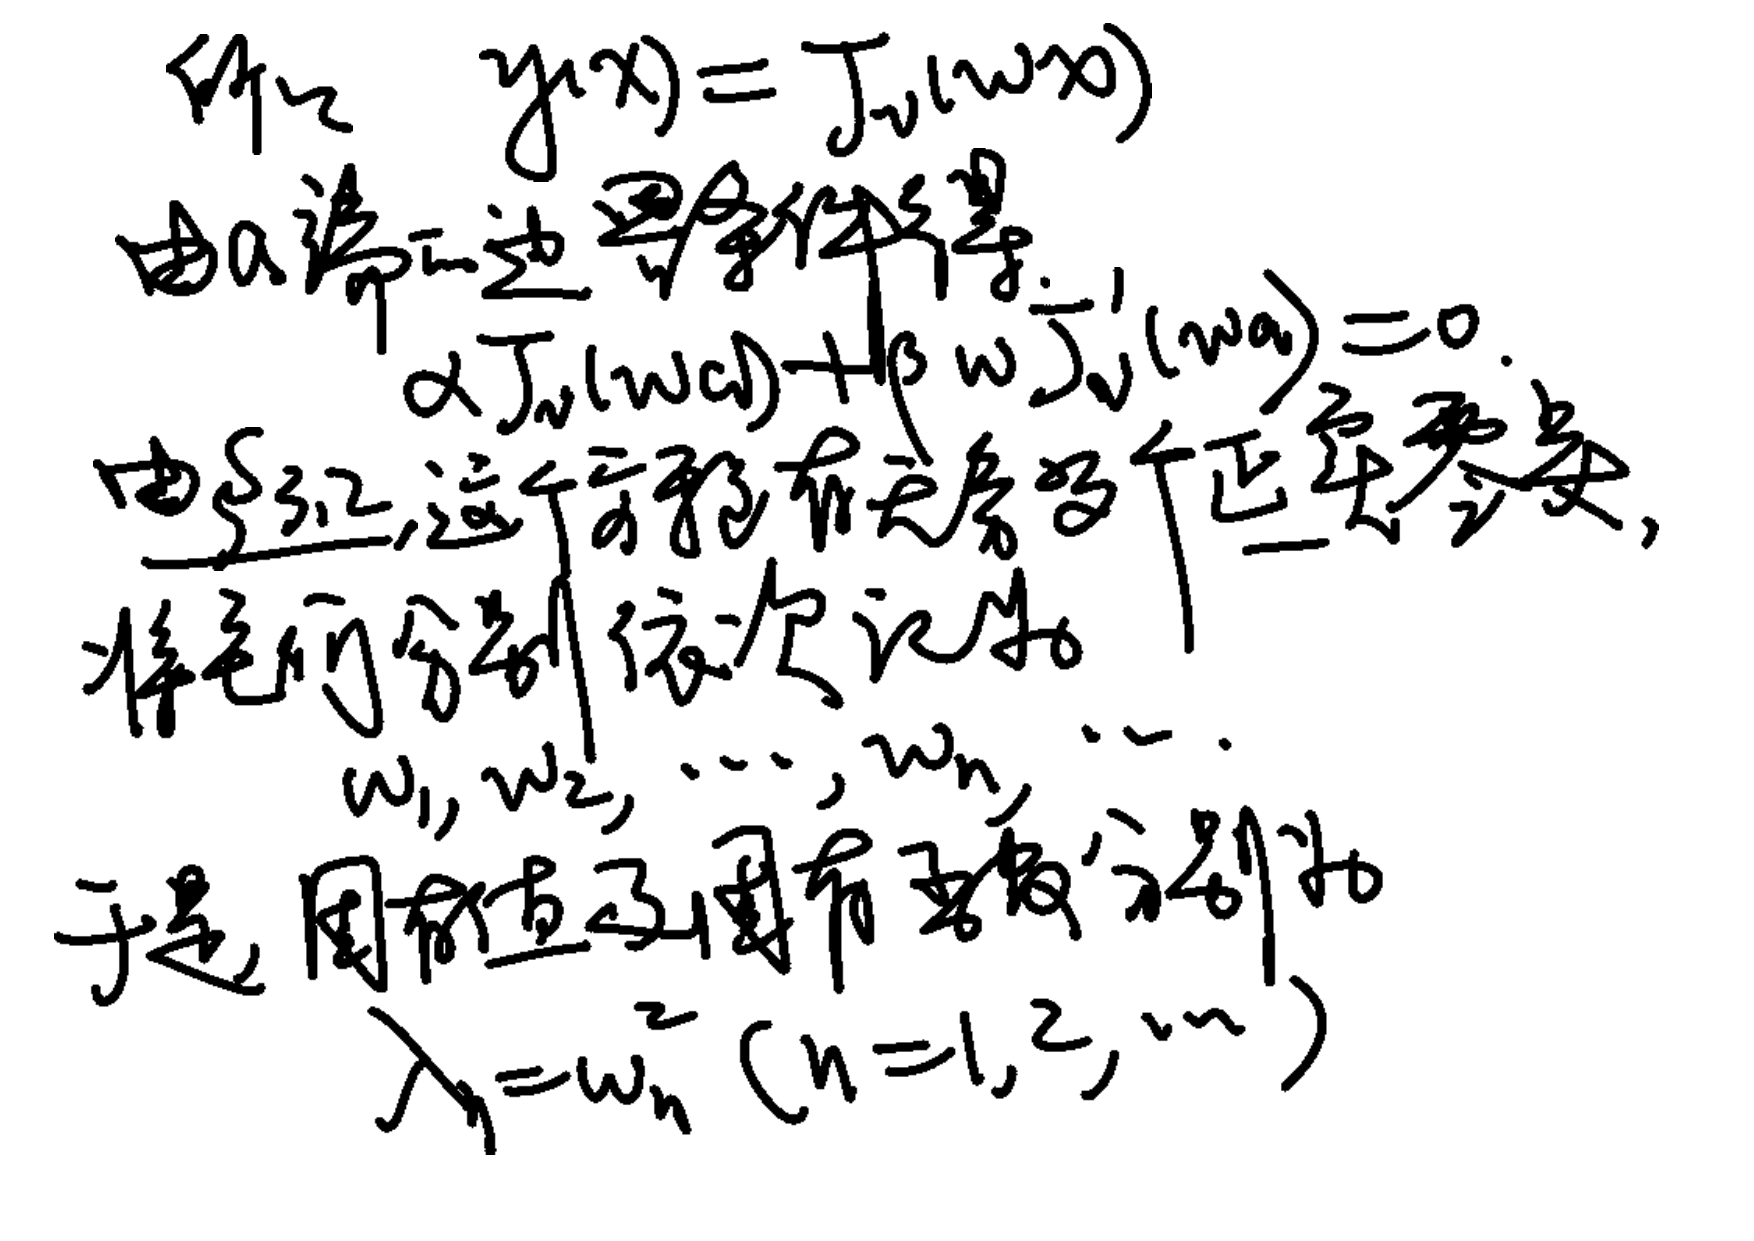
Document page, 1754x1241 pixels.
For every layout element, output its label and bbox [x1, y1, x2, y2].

picture [54, 23, 1659, 1155]
